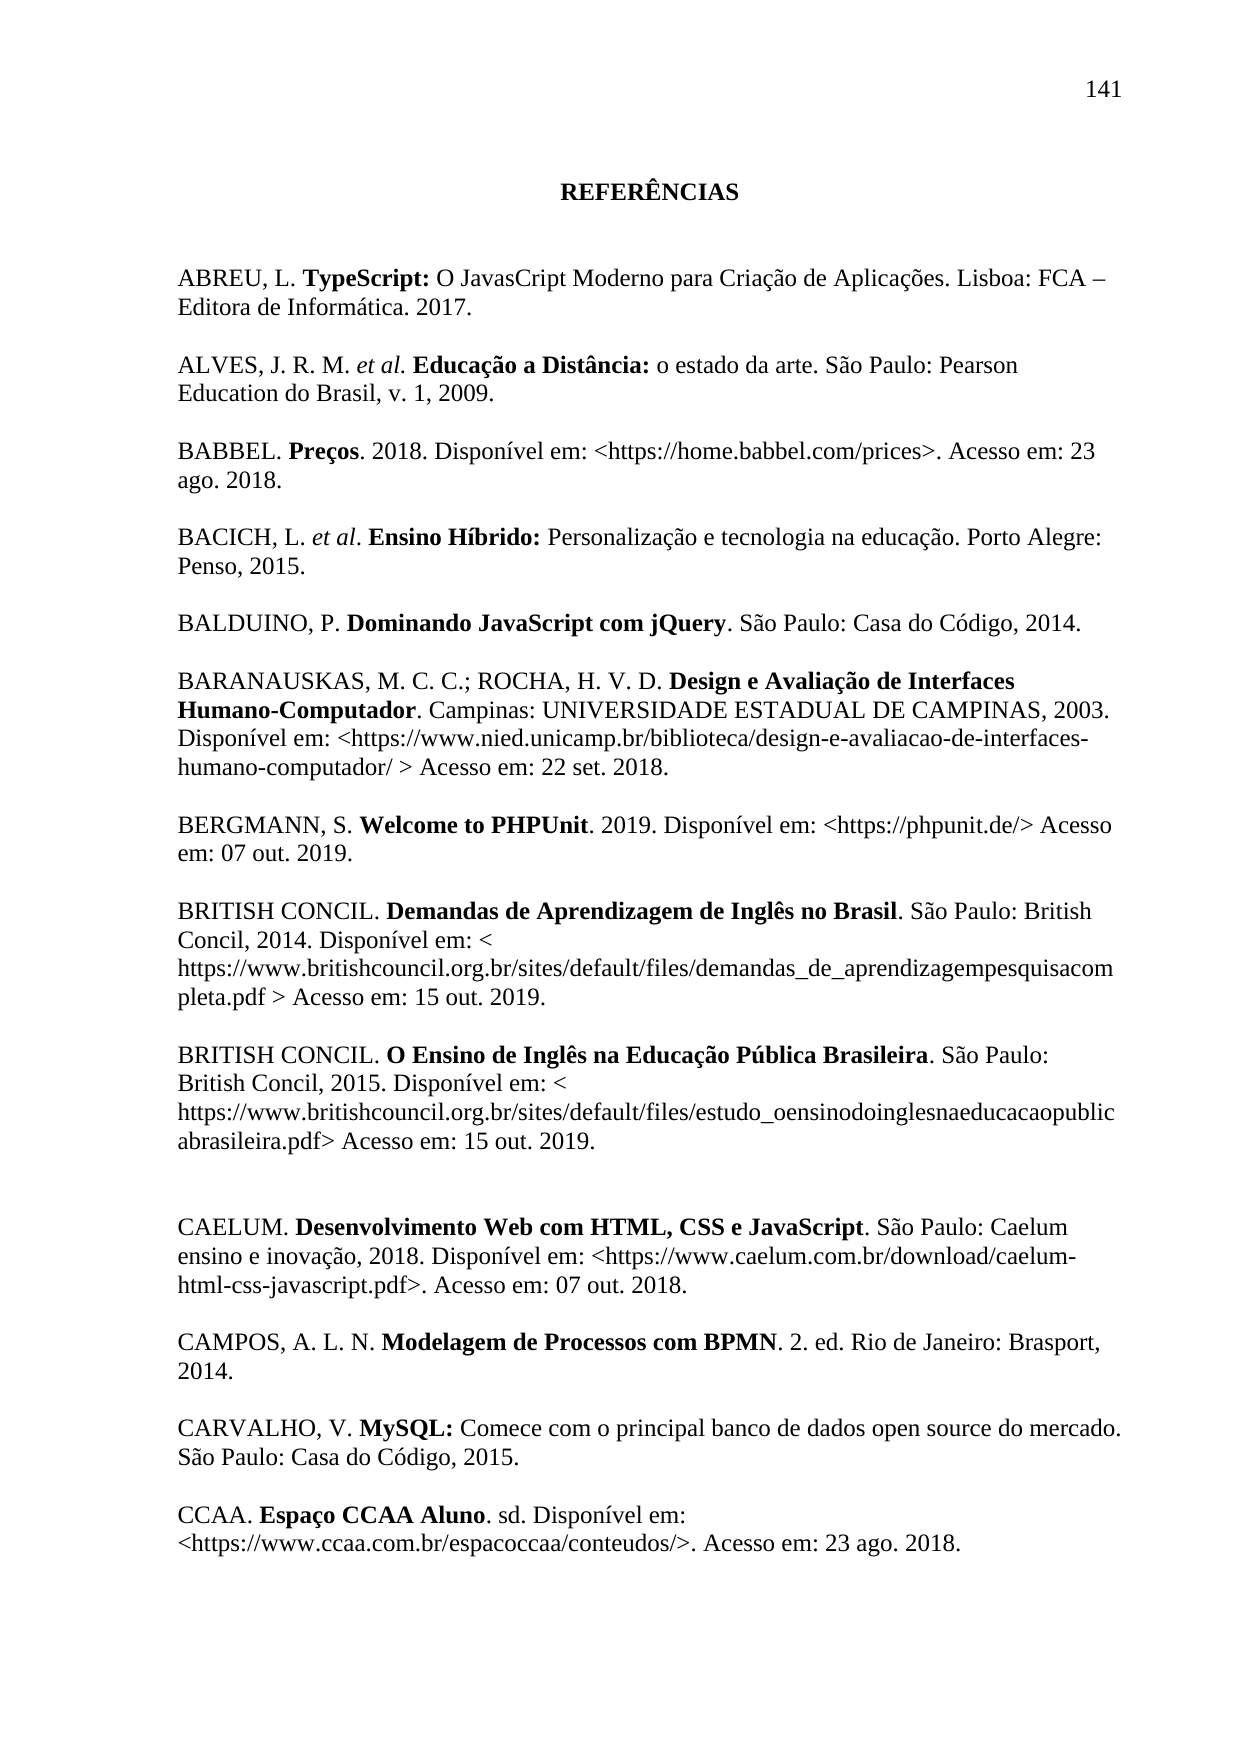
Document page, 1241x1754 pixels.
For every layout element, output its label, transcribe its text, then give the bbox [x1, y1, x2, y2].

text ALVES, J. R. M. et al. Educação a Distância: o estado da arte. São Paulo: Pearson Education do Brasil, v. 1, 2009. [177, 350, 1122, 407]
text BRITISH CONCIL. O Ensino de Inglês na Educação Pública Brasileira. São Paulo: British Concil, 2015. Disponível em: < https://www.britishcouncil.org.br/sites/default/files/estudo_oensinodoinglesnaeducacaopublicabrasileira.pdf> Acesso em: 15 out. 2019. [177, 1040, 1122, 1155]
text CCAA. Espaço CCAA Aluno. sd. Disponível em: <https://www.ccaa.com.br/espacoccaa/conteudos/>. Acesso em: 23 ago. 2018. [177, 1500, 1122, 1557]
text BACICH, L. et al. Ensino Híbrido: Personalização e tecnologia na educação. Porto Alegre: Penso, 2015. [177, 522, 1122, 580]
text BALDUINO, P. Dominando JavaScript com jQuery. São Paulo: Casa do Código, 2014. [177, 608, 1122, 637]
text ABREU, L. TypeScript: O JavasCript Moderno para Criação de Aplicações. Lisboa: FCA – Editora de Informática. 2017. [177, 263, 1122, 321]
text CAMPOS, A. L. N. Modelagem de Processos com BPMN. 2. ed. Rio de Janeiro: Brasport, 2014. [177, 1327, 1122, 1385]
subtitle Referências [177, 177, 1122, 206]
text BABBEL. Preços. 2018. Disponível em: <https://home.babbel.com/prices>. Acesso em: 23 ago. 2018. [177, 436, 1122, 493]
text CAELUM. Desenvolvimento Web com HTML, CSS e JavaScript. São Paulo: Caelum ensino e inovação, 2018. Disponível em: <https://www.caelum.com.br/download/caelum-html-css-javascript.pdf>. Acesso em: 07 out. 2018. [177, 1212, 1122, 1298]
text BERGMANN, S. Welcome to PHPUnit. 2019. Disponível em: <https://phpunit.de/> Acesso em: 07 out. 2019. [177, 810, 1122, 867]
text CARVALHO, V. MySQL: Comece com o principal banco de dados open source do mercado. São Paulo: Casa do Código, 2015. [177, 1413, 1122, 1471]
text BRITISH CONCIL. Demandas de Aprendizagem de Inglês no Brasil. São Paulo: British Concil, 2014. Disponível em: < https://www.britishcouncil.org.br/sites/default/files/demandas_de_aprendizagempesquisacompleta.pdf > Acesso em: 15 out. 2019. [177, 896, 1122, 1011]
text BARANAUSKAS, M. C. C.; ROCHA, H. V. D. Design e Avaliação de Interfaces Humano-Computador. Campinas: UNIVERSIDADE ESTADUAL DE CAMPINAS, 2003. Disponível em: <https://www.nied.unicamp.br/biblioteca/design-e-avaliacao-de-interfaces-humano-computador/ > Acesso em: 22 set. 2018. [177, 666, 1122, 781]
